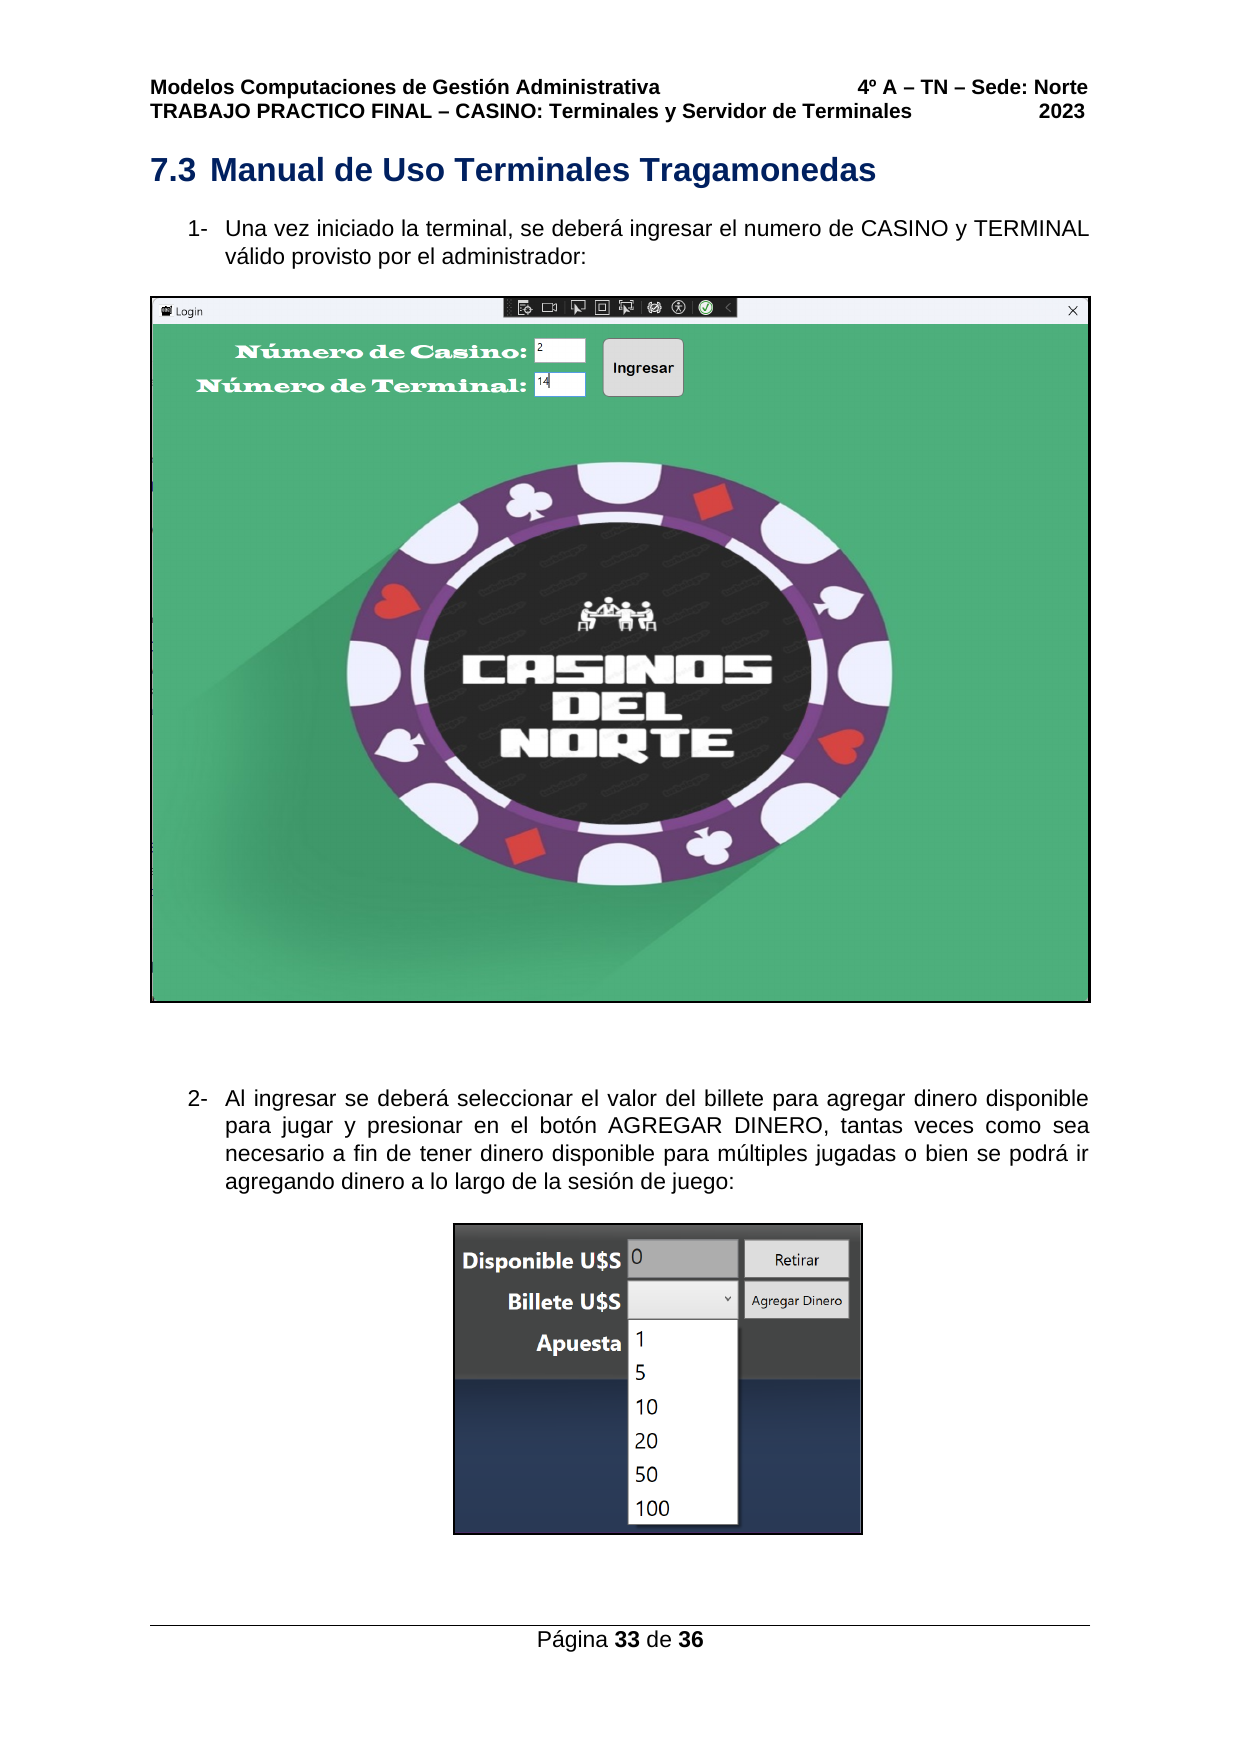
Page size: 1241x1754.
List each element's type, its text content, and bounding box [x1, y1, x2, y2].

picture [455, 1225, 861, 1533]
list Al ingresar se deberá seleccionar el valor del billete para agregar dinero disponible para jugar y presionar en el botón AGREGAR DINERO, tantas veces como sea necesario a fin de tener dinero disponible para múltiples jugadas o bien se podrá ir agregando dinero a lo largo de la sesión de juego: [187, 1085, 1090, 1194]
list Una vez iniciado la terminal, se deberá ingresar el numero de CASINO y TERMINAL válido provisto por el administrador: [187, 215, 1090, 269]
subtitle Manual de Uso Terminales Tragamonedas [150, 150, 1090, 188]
picture [152, 298, 1088, 1001]
